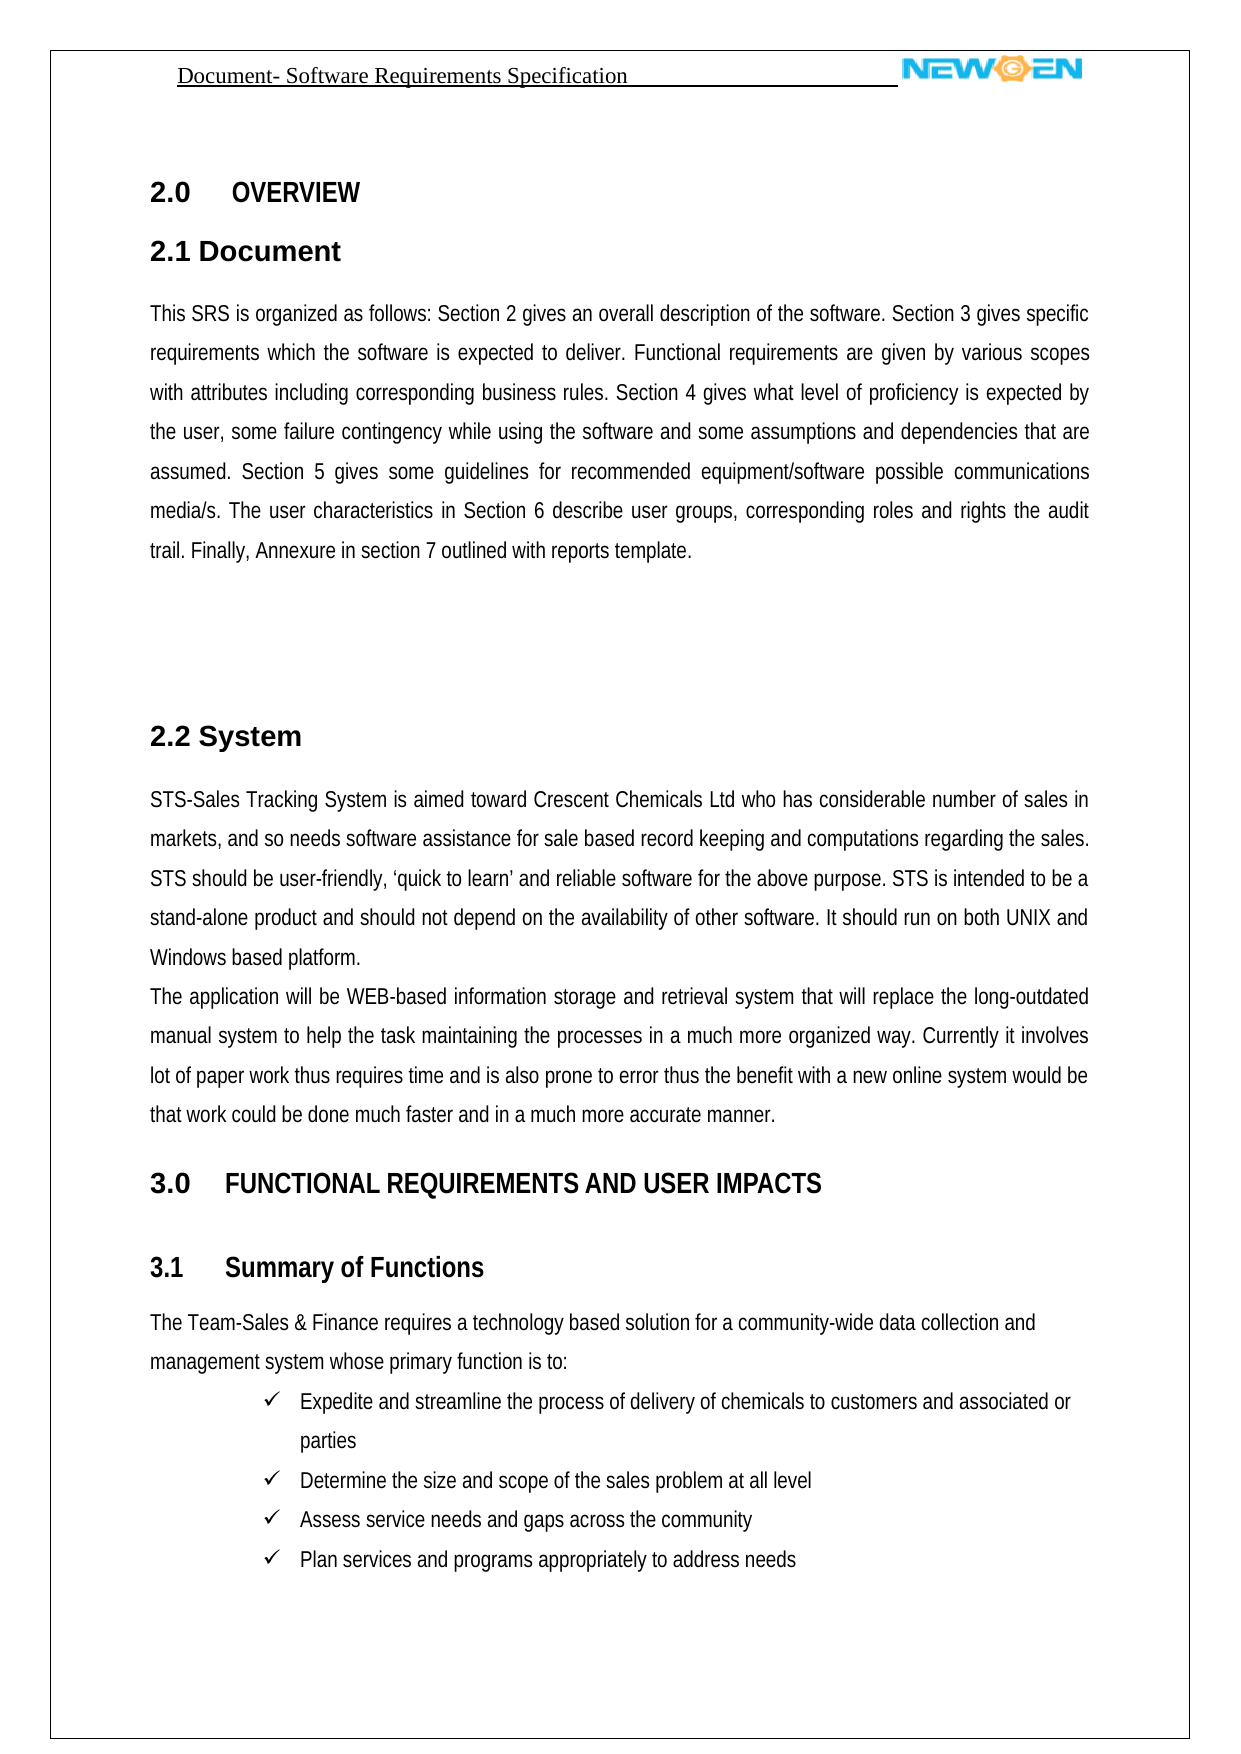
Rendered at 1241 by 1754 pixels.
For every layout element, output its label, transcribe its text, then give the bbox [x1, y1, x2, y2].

subtitle 2.2 System [150, 719, 1090, 753]
subtitle functional requirements user impacts [150, 1166, 1090, 1199]
picture [897, 52, 1091, 84]
list Assess service needs and gaps across the community [262, 1506, 1090, 1532]
text The Team-Sales & Finance requires a technology based solution for a community-wide data collection and management system whose primary function is to: [150, 1309, 1090, 1374]
subtitle Overview [150, 175, 1090, 208]
subtitle 3.1 Summary of Functions [150, 1250, 1090, 1283]
list Expedite and streamline the process of delivery of chemicals to customers and associated or parties [262, 1388, 1090, 1453]
subtitle 2.1 Document [150, 233, 1090, 267]
text This SRS is organized as follows: Section 2 gives an overall description of the software. Section 3 gives specific requirements which the software is expected to deliver. Functional requirements are given by various scopes with attributes including corresponding business rules. Section 4 gives what level of proficiency is expected by the user, some failure contingency while using the software and some assumptions and dependencies that are assumed. Section 5 gives some guidelines for recommended equipment/software possible communications media/s. The user characteristics in Section 6 describe user groups, corresponding roles and rights the audit trail. Finally, Annexure in section 7 outlined with reports template. [150, 300, 1090, 563]
text The application will be WEB-based information storage and retrieval system that will replace the long-outdated manual system to help the task maintaining the processes in a much more organized way. Currently it involves lot of paper work thus requires time and is also prone to error thus the benefit with a new online system would be that work could be done much faster and in a much more accurate manner. [150, 983, 1090, 1128]
list Determine the size and scope of the sales problem at all level [262, 1467, 1090, 1493]
list Plan services and programs appropriately to address needs [262, 1546, 1090, 1572]
text STS-Sales Tracking System is aimed toward Crescent Chemicals Ltd who has considerable number of sales in markets, and so needs software assistance for sale based record keeping and computations regarding the sales. STS should be user-friendly, ‘quick to learn’ and reliable software for the above purpose. STS is intended to be a stand-alone product and should not depend on the availability of other software. It should run on both UNIX and Windows based platform. [150, 786, 1090, 970]
